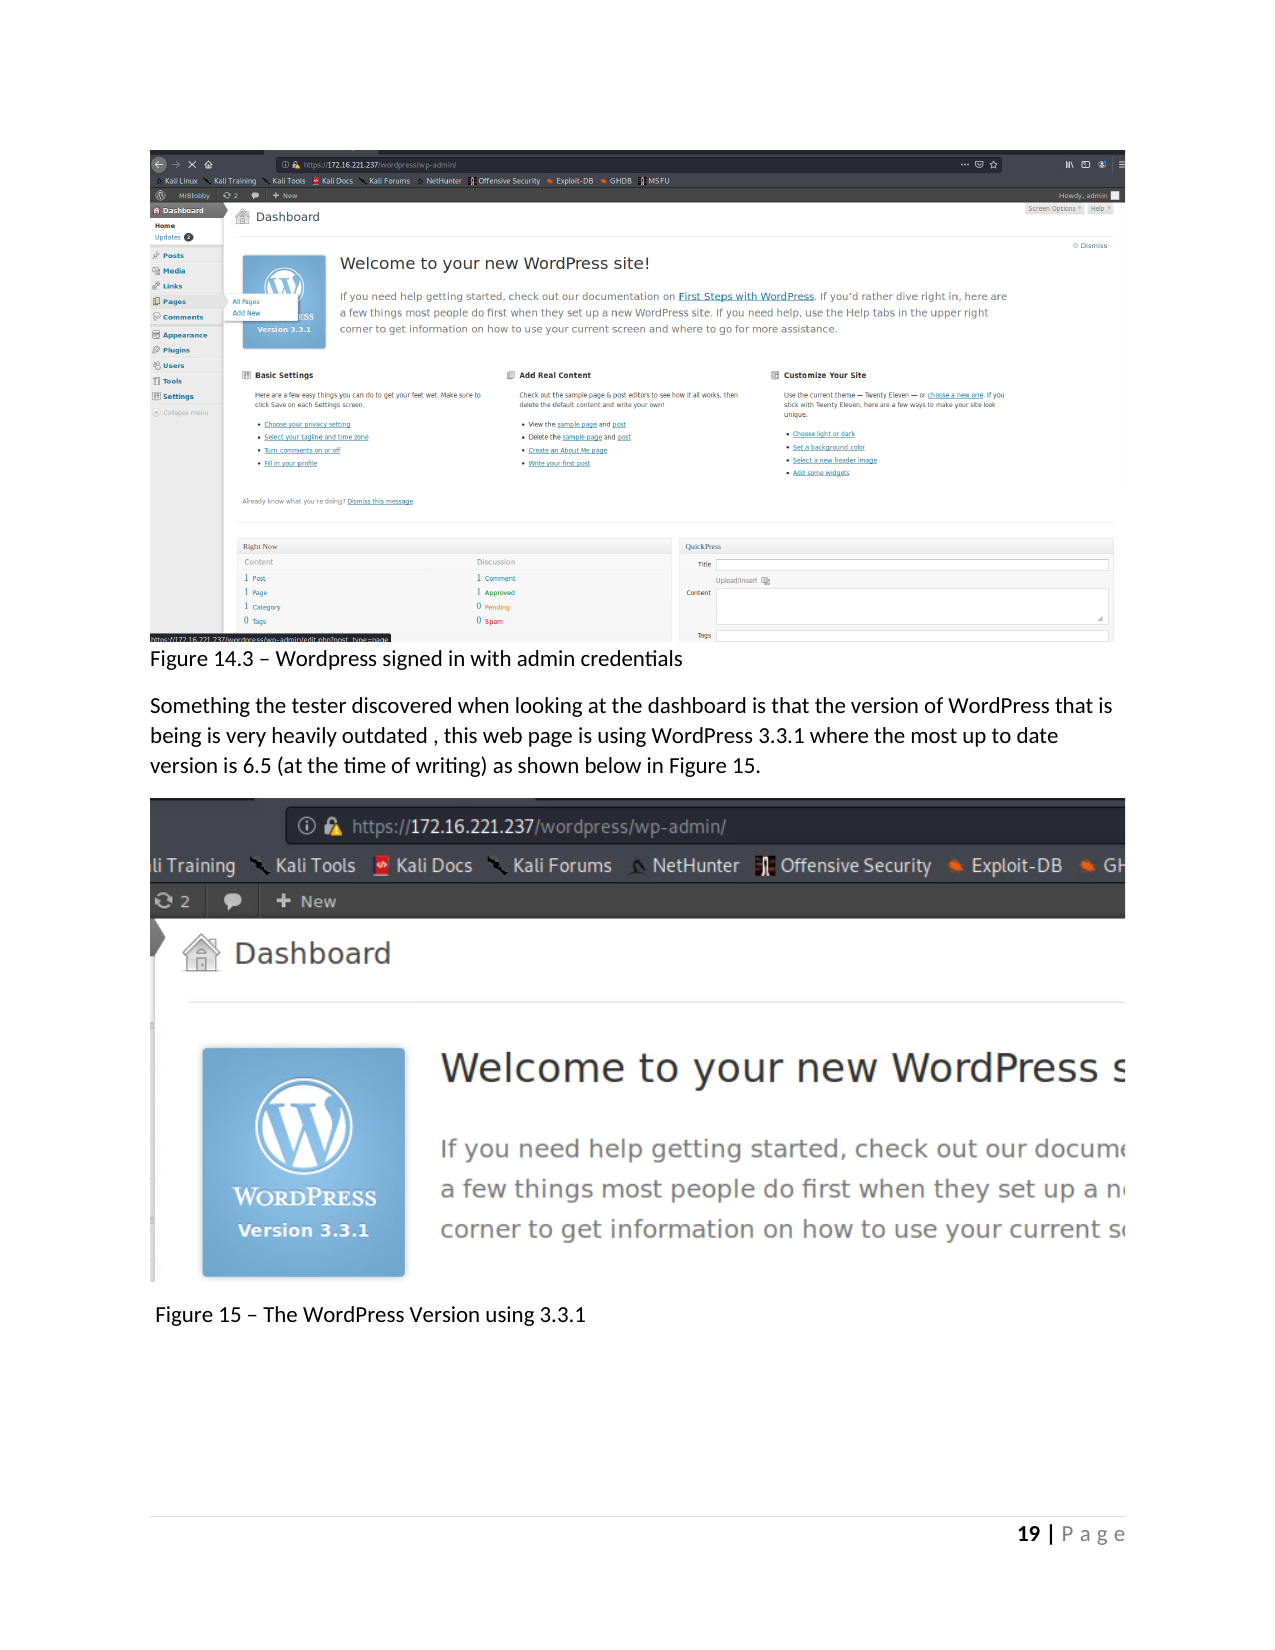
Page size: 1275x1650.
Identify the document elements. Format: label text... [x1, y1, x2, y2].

text Something the tester discovered when looking at the dashboard is that the version of WordPress that is being is very heavily outdated , this web page is using WordPress 3.3.1 where the most up to date version is 6.5 (at the time of writing) as shown below in Figure 15. [150, 691, 1125, 779]
picture [150, 798, 1125, 1282]
text Figure 15 – The WordPress Version using 3.3.1 [150, 1300, 1125, 1328]
text Figure 14.3 – Wordpress signed in with admin credentials [150, 642, 1125, 672]
picture [150, 150, 1125, 642]
